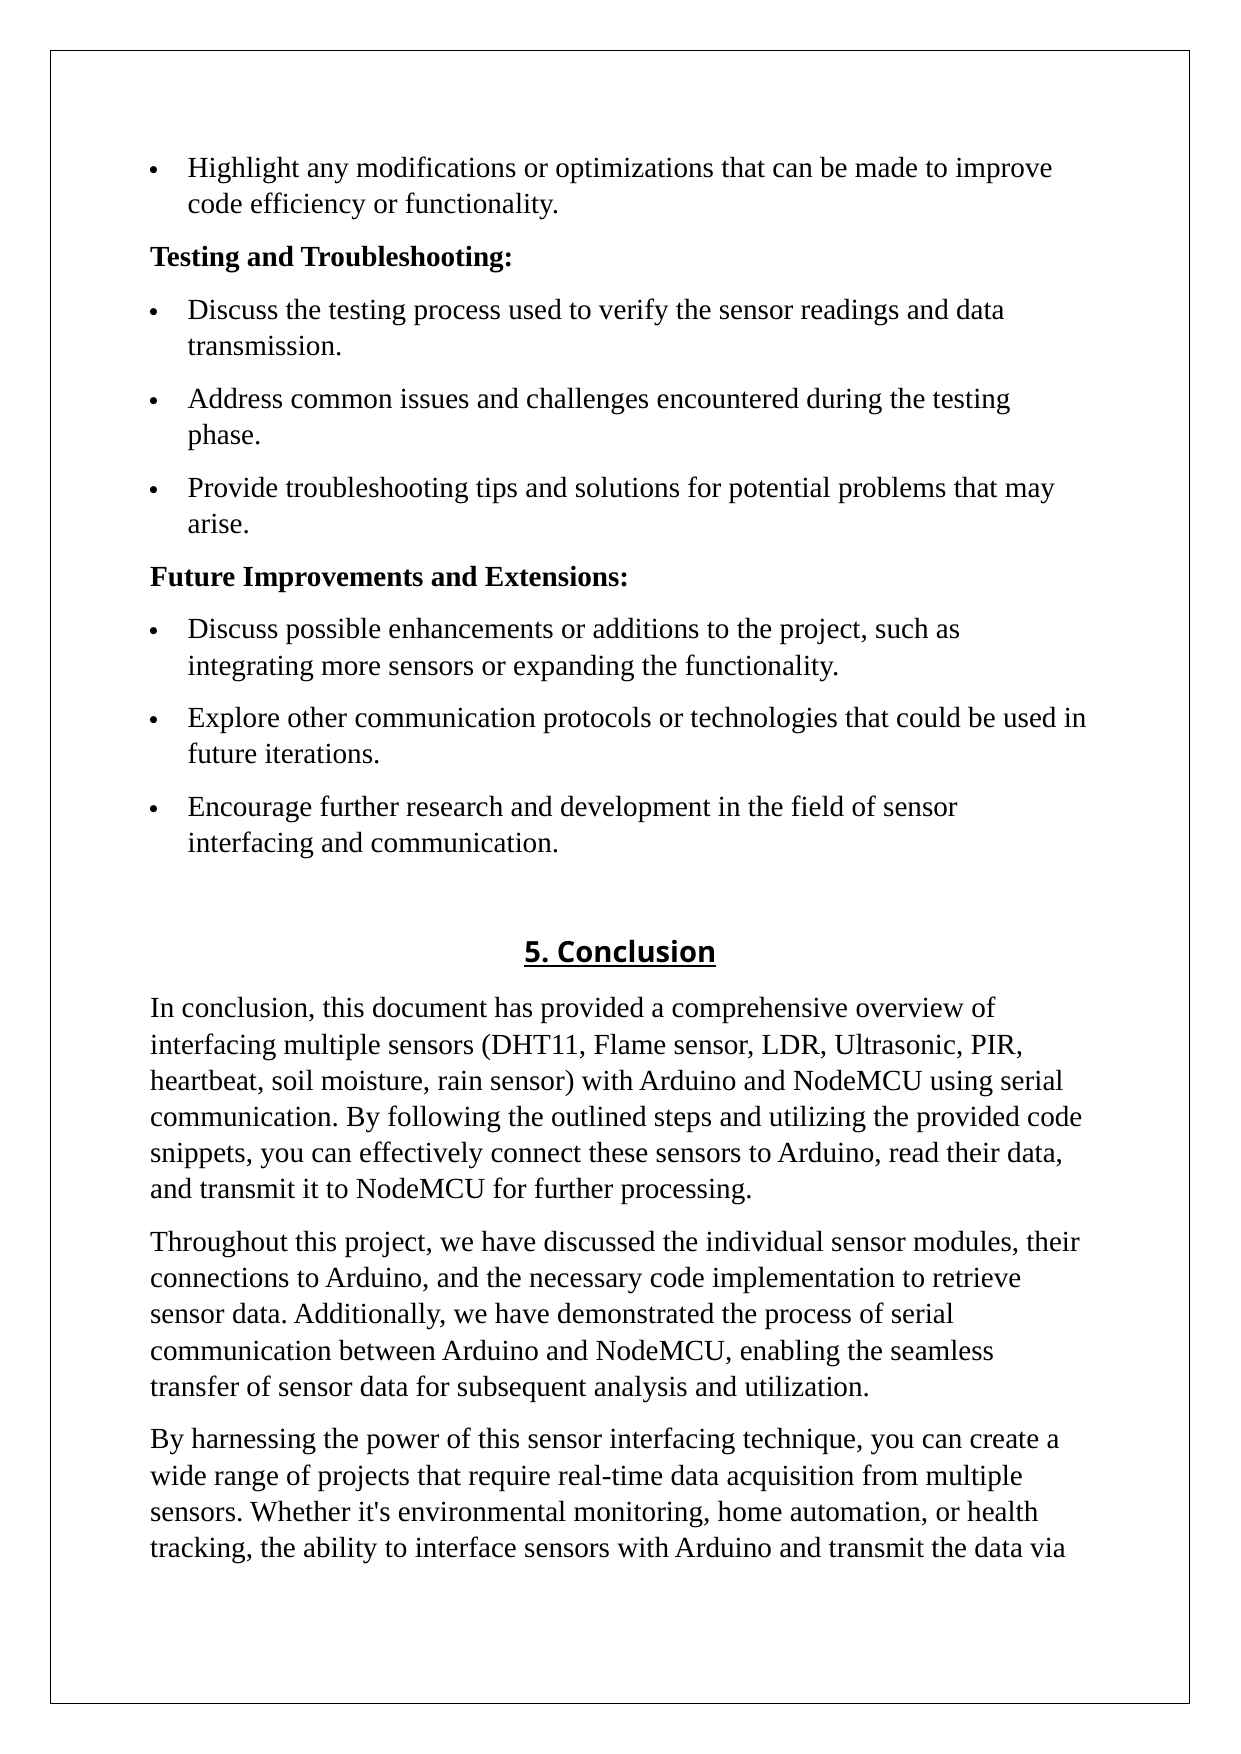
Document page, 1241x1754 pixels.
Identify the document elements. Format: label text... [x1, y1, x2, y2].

list Discuss the testing process used to verify the sensor readings and data transmission. [150, 292, 1090, 361]
list Discuss possible enhancements or additions to the project, such as integrating more sensors or expanding the functionality. [150, 611, 1090, 681]
text In conclusion, this document has provided a comprehensive overview of interfacing multiple sensors (DHT11, Flame sensor, LDR, Ultrasonic, PIR, heartbeat, soil moisture, rain sensor) with Arduino and NodeMCU using serial communication. By following the outlined steps and utilizing the provided code snippets, you can effectively connect these sensors to Arduino, read their data, and transmit it to NodeMCU for further processing. [150, 991, 1090, 1205]
list Highlight any modifications or optimizations that can be made to improve code efficiency or functionality. [150, 150, 1090, 220]
text Throughout this project, we have discussed the individual sensor modules, their connections to Arduino, and the necessary code implementation to retrieve sensor data. Additionally, we have demonstrated the process of serial communication between Arduino and NodeMCU, enabling the seamless transfer of sensor data for subsequent analysis and utilization. [150, 1224, 1090, 1402]
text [150, 1422, 1090, 1563]
list Provide troubleshooting tips and solutions for potential problems that may arise. [150, 470, 1090, 539]
list Explore other communication protocols or technologies that could be used in future iterations. [150, 700, 1090, 770]
list Address common issues and challenges encountered during the testing phase. [150, 381, 1090, 450]
text Testing and Troubleshooting: [150, 239, 1090, 272]
text 5. Conclusion [150, 931, 1090, 971]
list Encourage further research and development in the field of sensor interfacing and communication. [150, 789, 1090, 859]
text Future Improvements and Extensions: [150, 559, 1090, 592]
